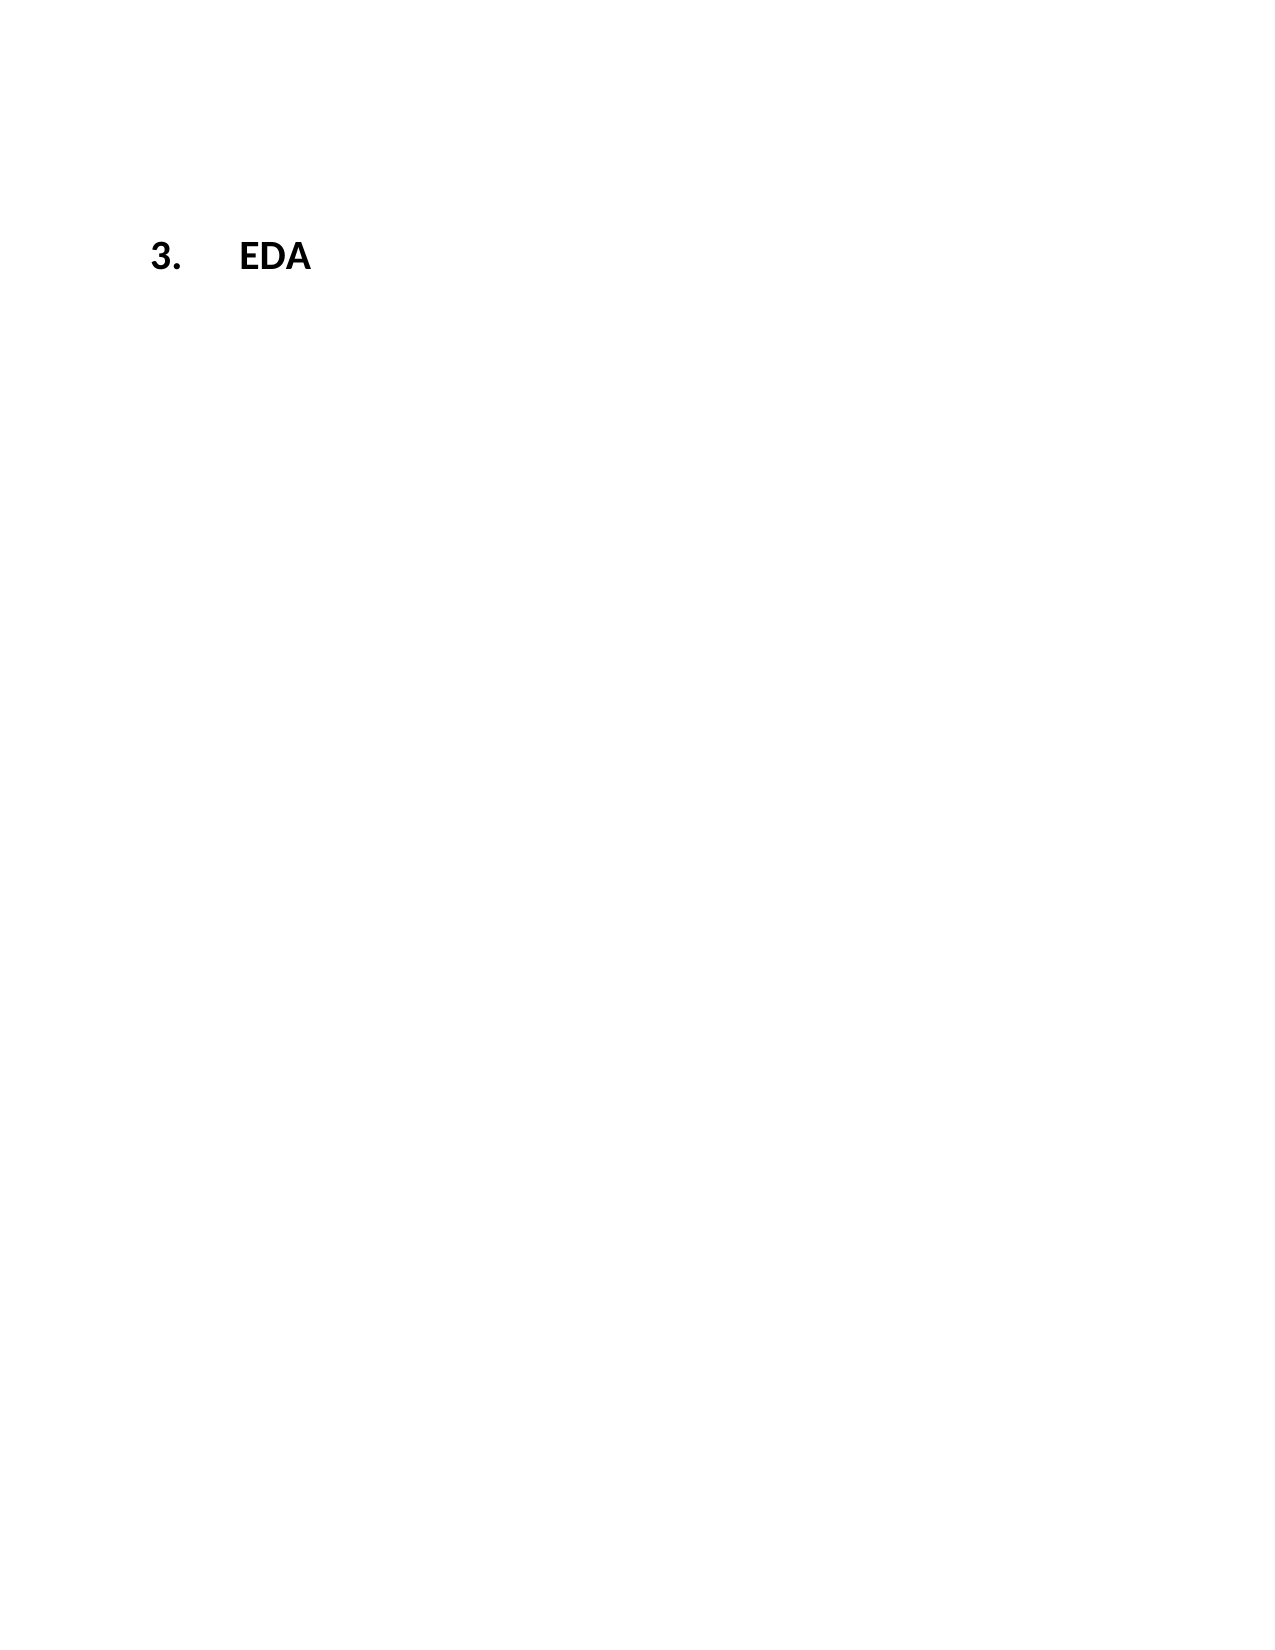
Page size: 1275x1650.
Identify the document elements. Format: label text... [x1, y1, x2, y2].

text 3. EDA [150, 229, 1125, 280]
